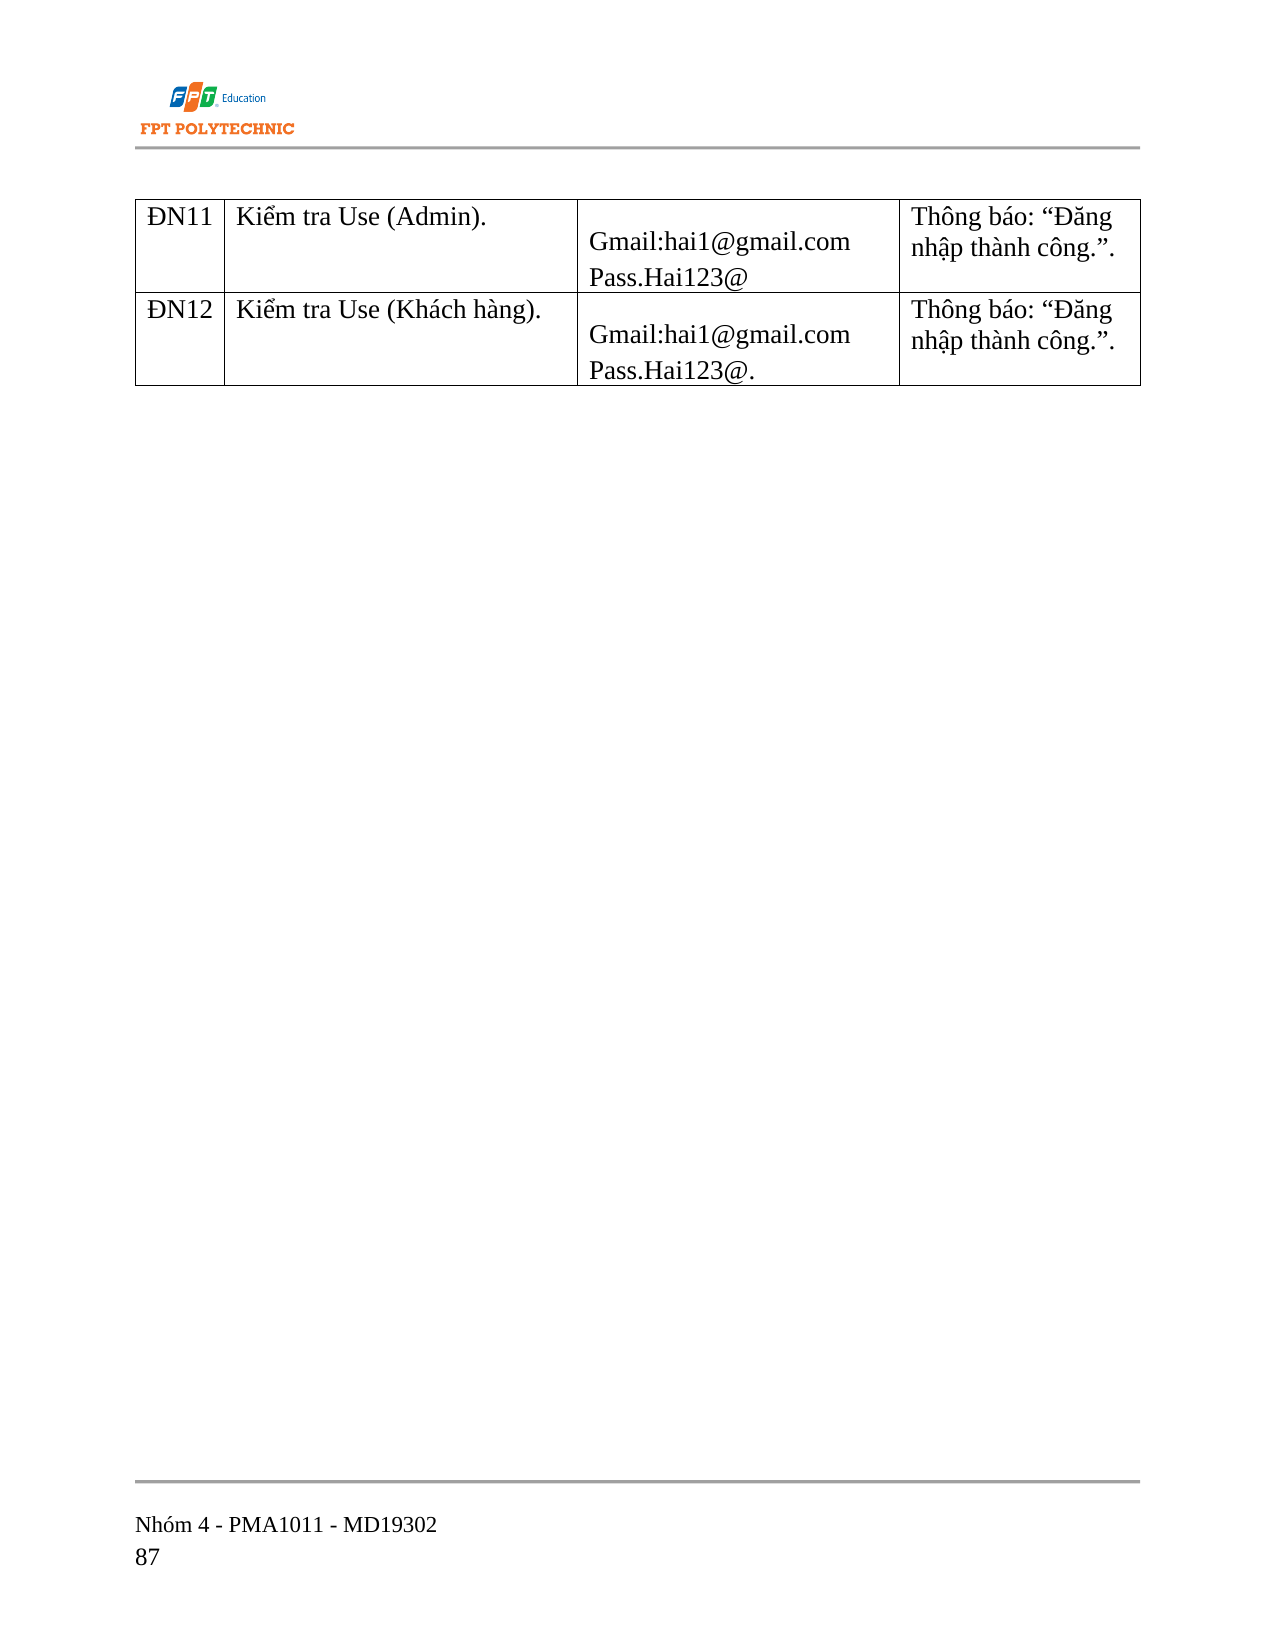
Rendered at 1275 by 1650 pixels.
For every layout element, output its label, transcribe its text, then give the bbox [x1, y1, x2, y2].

table_cell Kiểm tra Use (Khách hàng). [225, 293, 577, 385]
table_cell Gmail:hai1@gmail.com Pass.Hai123@ [578, 200, 899, 292]
table_cell Thông báo: “Đăng nhập thành công.”. [900, 200, 1140, 292]
table_cell Kiểm tra Use (Admin). [225, 200, 577, 292]
table_cell ĐN11 [136, 200, 224, 292]
table_cell Thông báo: “Đăng nhập thành công.”. [900, 293, 1140, 385]
table_cell Gmail:hai1@gmail.com Pass.Hai123@. [578, 293, 899, 385]
table_cell ĐN12 [136, 293, 224, 385]
picture [135, 75, 299, 147]
